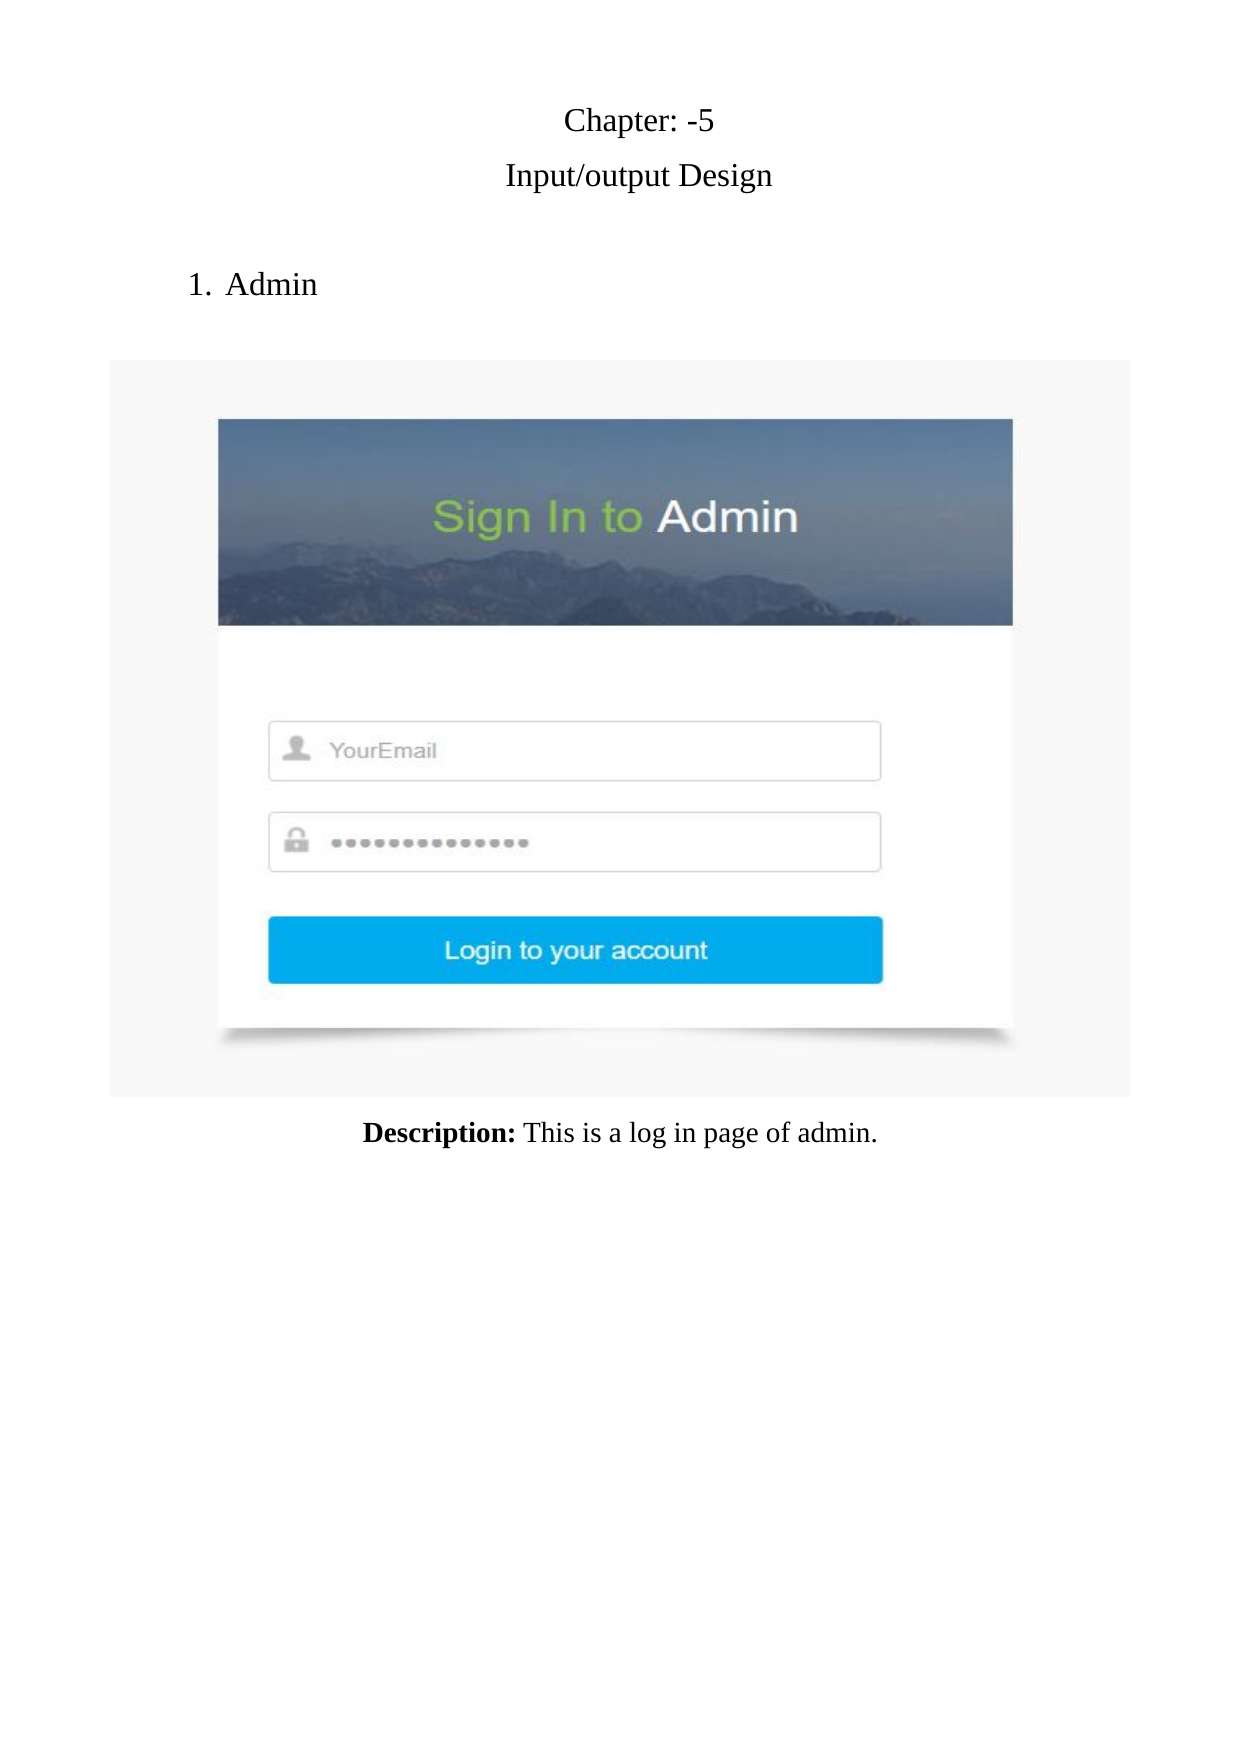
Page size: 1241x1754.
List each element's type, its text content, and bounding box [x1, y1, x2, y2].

text Description: This is a log in page of admin. [75, 1116, 1165, 1149]
text Chapter: -5 [112, 100, 1165, 139]
text Input/output Design [112, 155, 1165, 193]
list Admin [187, 264, 1165, 302]
picture [109, 360, 1132, 1097]
